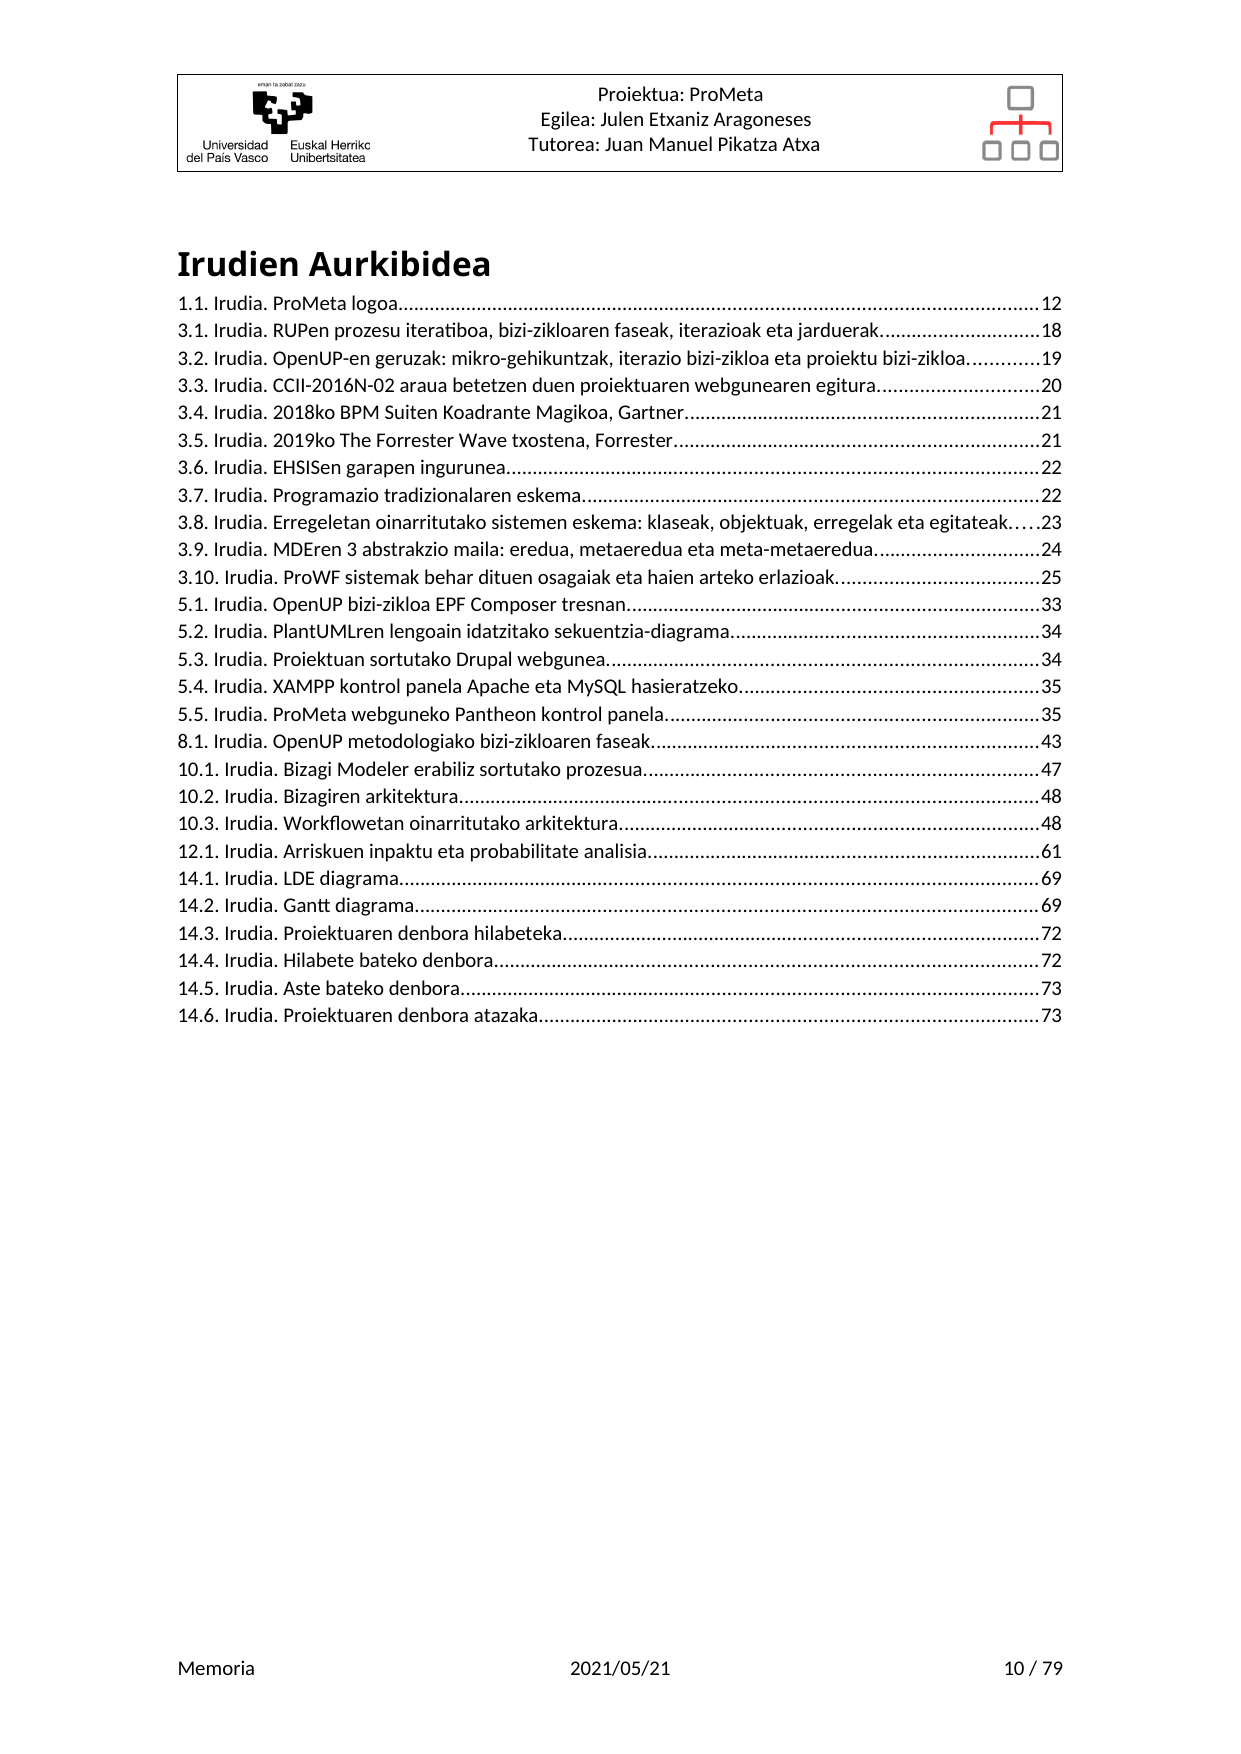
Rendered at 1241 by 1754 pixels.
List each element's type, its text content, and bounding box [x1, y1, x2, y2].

text 12.1. Irudia. Arriskuen inpaktu eta probabilitate analisia. 61 [177, 838, 1063, 863]
text 3.9. Irudia. MDEren 3 abstrakzio maila: eredua, metaeredua eta meta-metaeredua. 24 [177, 537, 1063, 562]
text 10.3. Irudia. Workflowetan oinarritutako arkitektura. 48 [177, 811, 1063, 836]
text 10.1. Irudia. Bizagi Modeler erabiliz sortutako prozesua. 47 [177, 756, 1063, 781]
text 14.3. Irudia. Proiektuaren denbora hilabeteka. 72 [177, 920, 1063, 946]
text 14.2. Irudia. Gantt diagrama. 69 [177, 893, 1063, 918]
text 10.2. Irudia. Bizagiren arkitektura. 48 [177, 783, 1063, 808]
text 3.1. Irudia. RUPen prozesu iteratiboa, bizi-zikloaren faseak, iterazioak eta jarduerak. 18 [177, 317, 1063, 343]
text 5.1. Irudia. OpenUP bizi-zikloa EPF Composer tresnan. 33 [177, 591, 1063, 617]
text 5.2. Irudia. PlantUMLren lengoain idatzitako sekuentzia-diagrama. 34 [177, 619, 1063, 644]
text 5.4. Irudia. XAMPP kontrol panela Apache eta MySQL hasieratzeko. 35 [177, 673, 1063, 699]
text 3.6. Irudia. EHSISen garapen ingurunea. 22 [177, 454, 1063, 480]
text 3.2. Irudia. OpenUP-en geruzak: mikro-gehikuntzak, iterazio bizi-zikloa eta proiektu bizi-zikloa. 19 [177, 345, 1063, 370]
text 3.10. Irudia. ProWF sistemak behar dituen osagaiak eta haien arteko erlazioak. 25 [177, 564, 1063, 589]
text 5.3. Irudia. Proiektuan sortutako Drupal webgunea. 34 [177, 646, 1063, 672]
picture [182, 80, 370, 162]
picture [978, 80, 1060, 162]
text 14.6. Irudia. Proiektuaren denbora atazaka. 73 [177, 1002, 1063, 1028]
text 14.5. Irudia. Aste bateko denbora. 73 [177, 975, 1063, 1000]
text 3.7. Irudia. Programazio tradizionalaren eskema. 22 [177, 482, 1063, 507]
text 3.4. Irudia. 2018ko BPM Suiten Koadrante Magikoa, Gartner. 21 [177, 399, 1063, 425]
text 3.8. Irudia. Erregeletan oinarritutako sistemen eskema: klaseak, objektuak, erregelak eta egitateak. 23 [177, 509, 1063, 534]
text 1.1. Irudia. ProMeta logoa. 12 [177, 290, 1063, 315]
text 14.4. Irudia. Hilabete bateko denbora. 72 [177, 947, 1063, 973]
text 3.5. Irudia. 2019ko The Forrester Wave txostena, Forrester. 21 [177, 427, 1063, 452]
text 5.5. Irudia. ProMeta webguneko Pantheon kontrol panela. 35 [177, 701, 1063, 726]
subtitle Irudien Aurkibidea [177, 241, 1063, 286]
text 3.3. Irudia. CCII-2016N-02 araua betetzen duen proiektuaren webgunearen egitura. 20 [177, 372, 1063, 398]
text 8.1. Irudia. OpenUP metodologiako bizi-zikloaren faseak. 43 [177, 728, 1063, 754]
text 14.1. Irudia. LDE diagrama. 69 [177, 865, 1063, 891]
